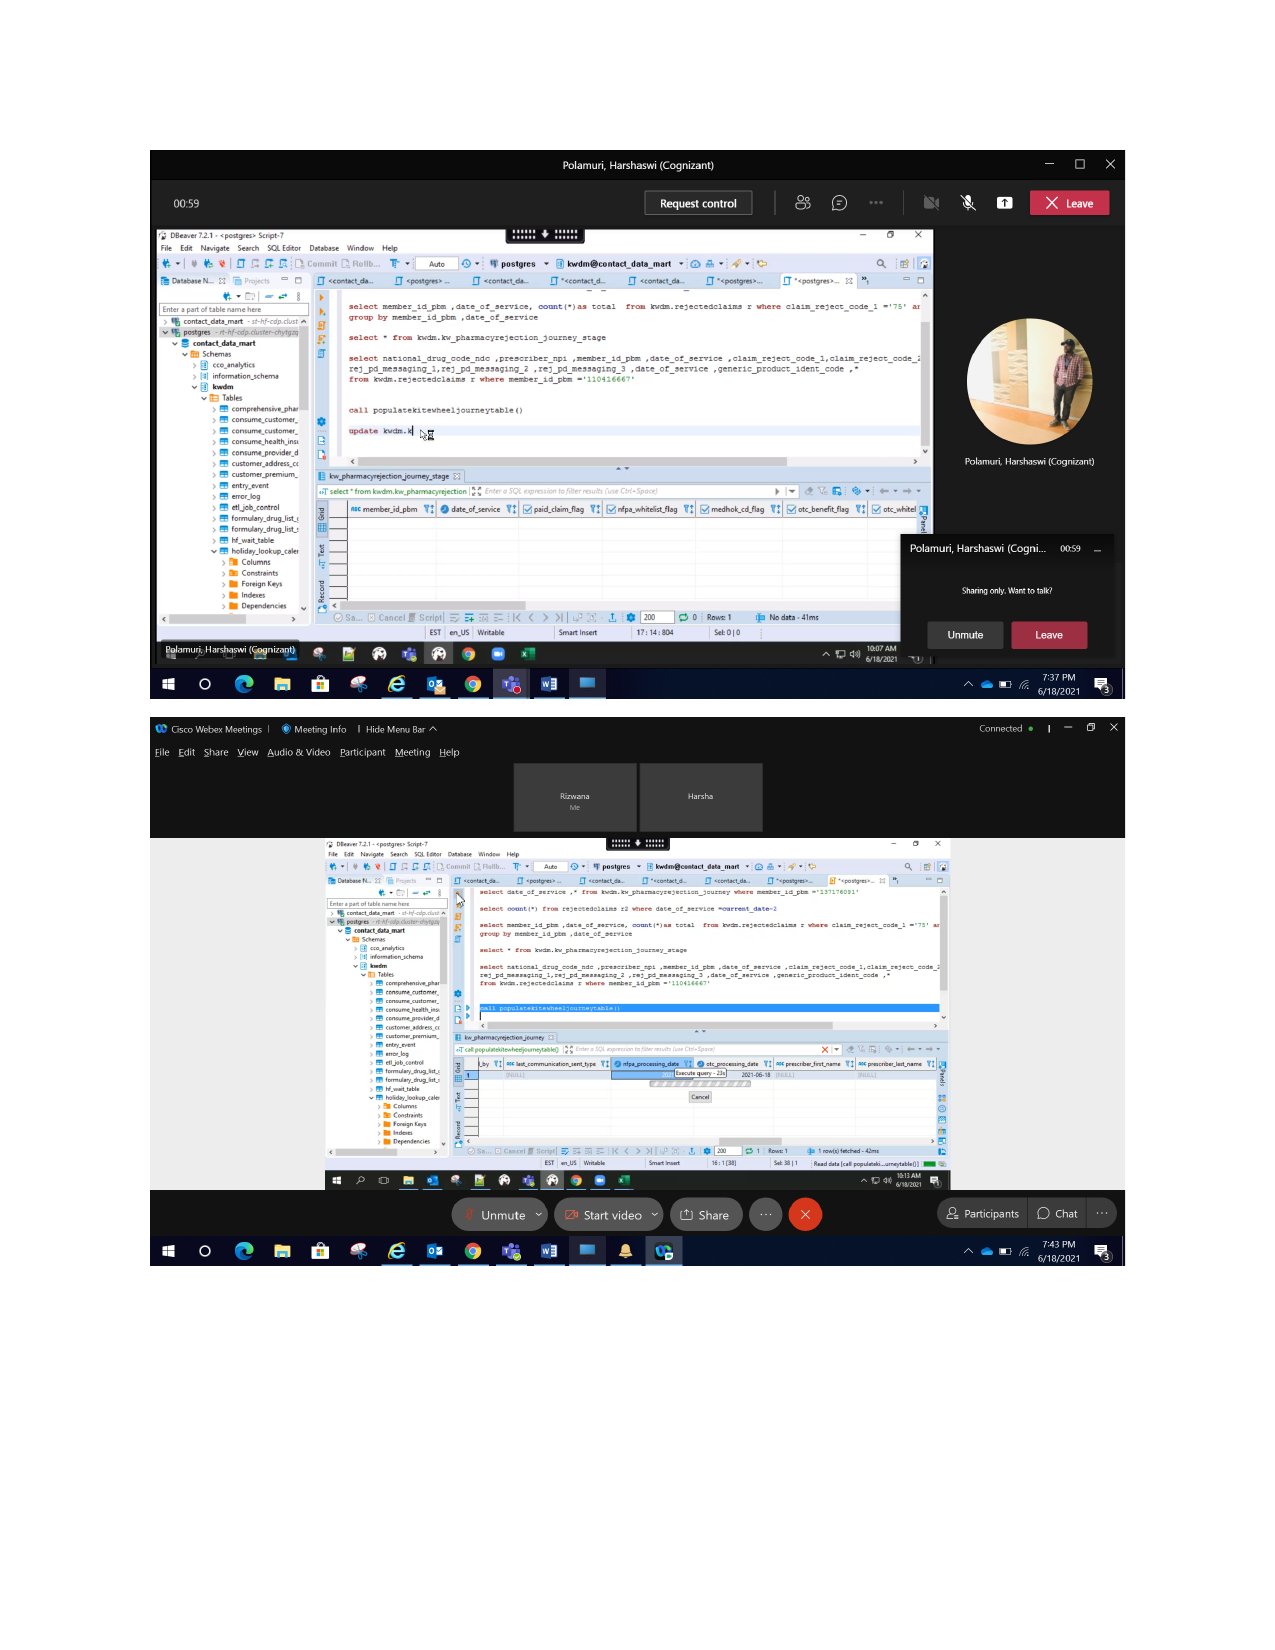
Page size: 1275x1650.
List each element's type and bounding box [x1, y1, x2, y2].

picture [150, 150, 1125, 699]
picture [150, 717, 1125, 1266]
